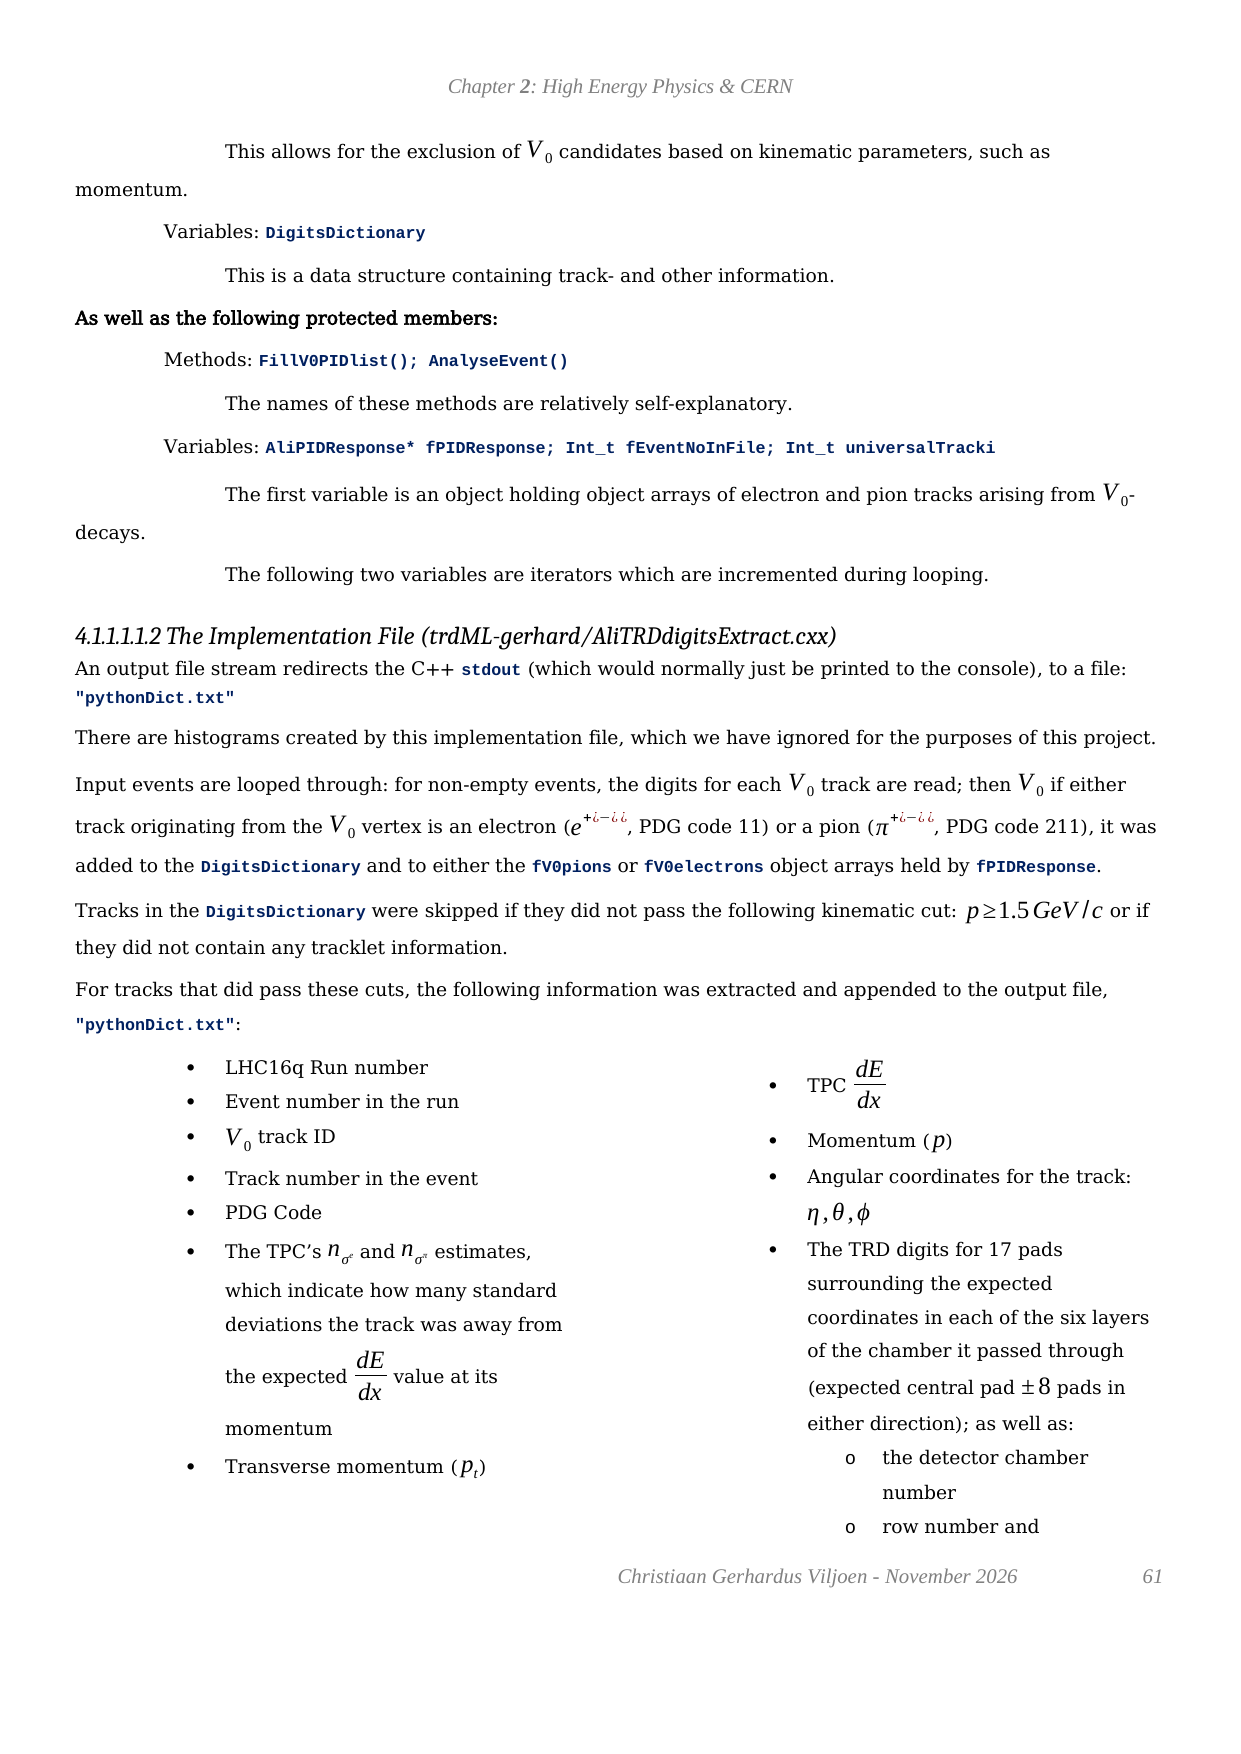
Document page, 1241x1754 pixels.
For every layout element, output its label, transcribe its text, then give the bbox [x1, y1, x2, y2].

text The following two variables are iterators which are incremented during looping. [75, 563, 1165, 585]
text Input events are looped through: for non-empty events, the digits for each track are read; then if either track originating from the vertex is an electron (, PDG code 11) or a pion (, PDG code 211), it was added to the DigitsDictionary and to either the fV0pions or fV0electrons object arrays held by fPIDResponse. [75, 768, 1165, 877]
text For tracks that did pass these cuts, the following information was extracted and appended to the output file, "pythonDict.txt": [75, 978, 1165, 1036]
list Angular coordinates for the track: [769, 1165, 1165, 1226]
subtitle The Implementation File (trdML-gerhard/AliTRDdigitsExtract.cxx) [75, 622, 1165, 650]
text An output file stream redirects the C++ stdout (which would normally just be printed to the console), to a file: "pythonDict.txt" [75, 657, 1165, 708]
list track ID [187, 1124, 583, 1155]
text The first variable is an object holding object arrays of electron and pion tracks arising from -decays. [75, 478, 1165, 543]
list Momentum () [769, 1126, 1165, 1153]
list row number and [844, 1515, 1165, 1539]
text This is a data structure containing track- and other information. [75, 264, 1165, 286]
list Event number in the run [187, 1090, 583, 1112]
list The TRD digits for 17 pads surrounding the expected coordinates in each of the six layers of the chamber it passed through (expected central pad pads in either direction); as well as: [769, 1238, 1165, 1434]
list PDG Code [187, 1201, 583, 1223]
text The names of these methods are relatively self-explanatory. [75, 392, 1165, 414]
list LHC16q Run number [187, 1056, 583, 1078]
text This allows for the exclusion of candidates based on kinematic parameters, such as momentum. [75, 135, 1165, 201]
list The TPC’s and estimates, which indicate how many standard deviations the track was away from the expected value at its momentum [187, 1234, 583, 1439]
text Methods: FillV0PIDlist(); AnalyseEvent() [75, 348, 1165, 372]
list Transverse momentum () [187, 1451, 583, 1482]
list Track number in the event [187, 1166, 583, 1189]
list TPC [769, 1056, 1165, 1114]
text Variables: DigitsDictionary [75, 220, 1165, 244]
text Tracks in the DigitsDictionary were skipped if they did not pass the following kinematic cut: or if they did not contain any tracklet information. [75, 897, 1165, 958]
text There are histograms created by this implementation file, which we have ignored for the purposes of this project. [75, 726, 1165, 749]
list the detector chamber number [844, 1446, 1165, 1503]
text Variables: AliPIDResponse* fPIDResponse; Int_t fEventNoInFile; Int_t universalTracki [75, 434, 1165, 458]
text As well as the following protected members: [75, 306, 1165, 328]
